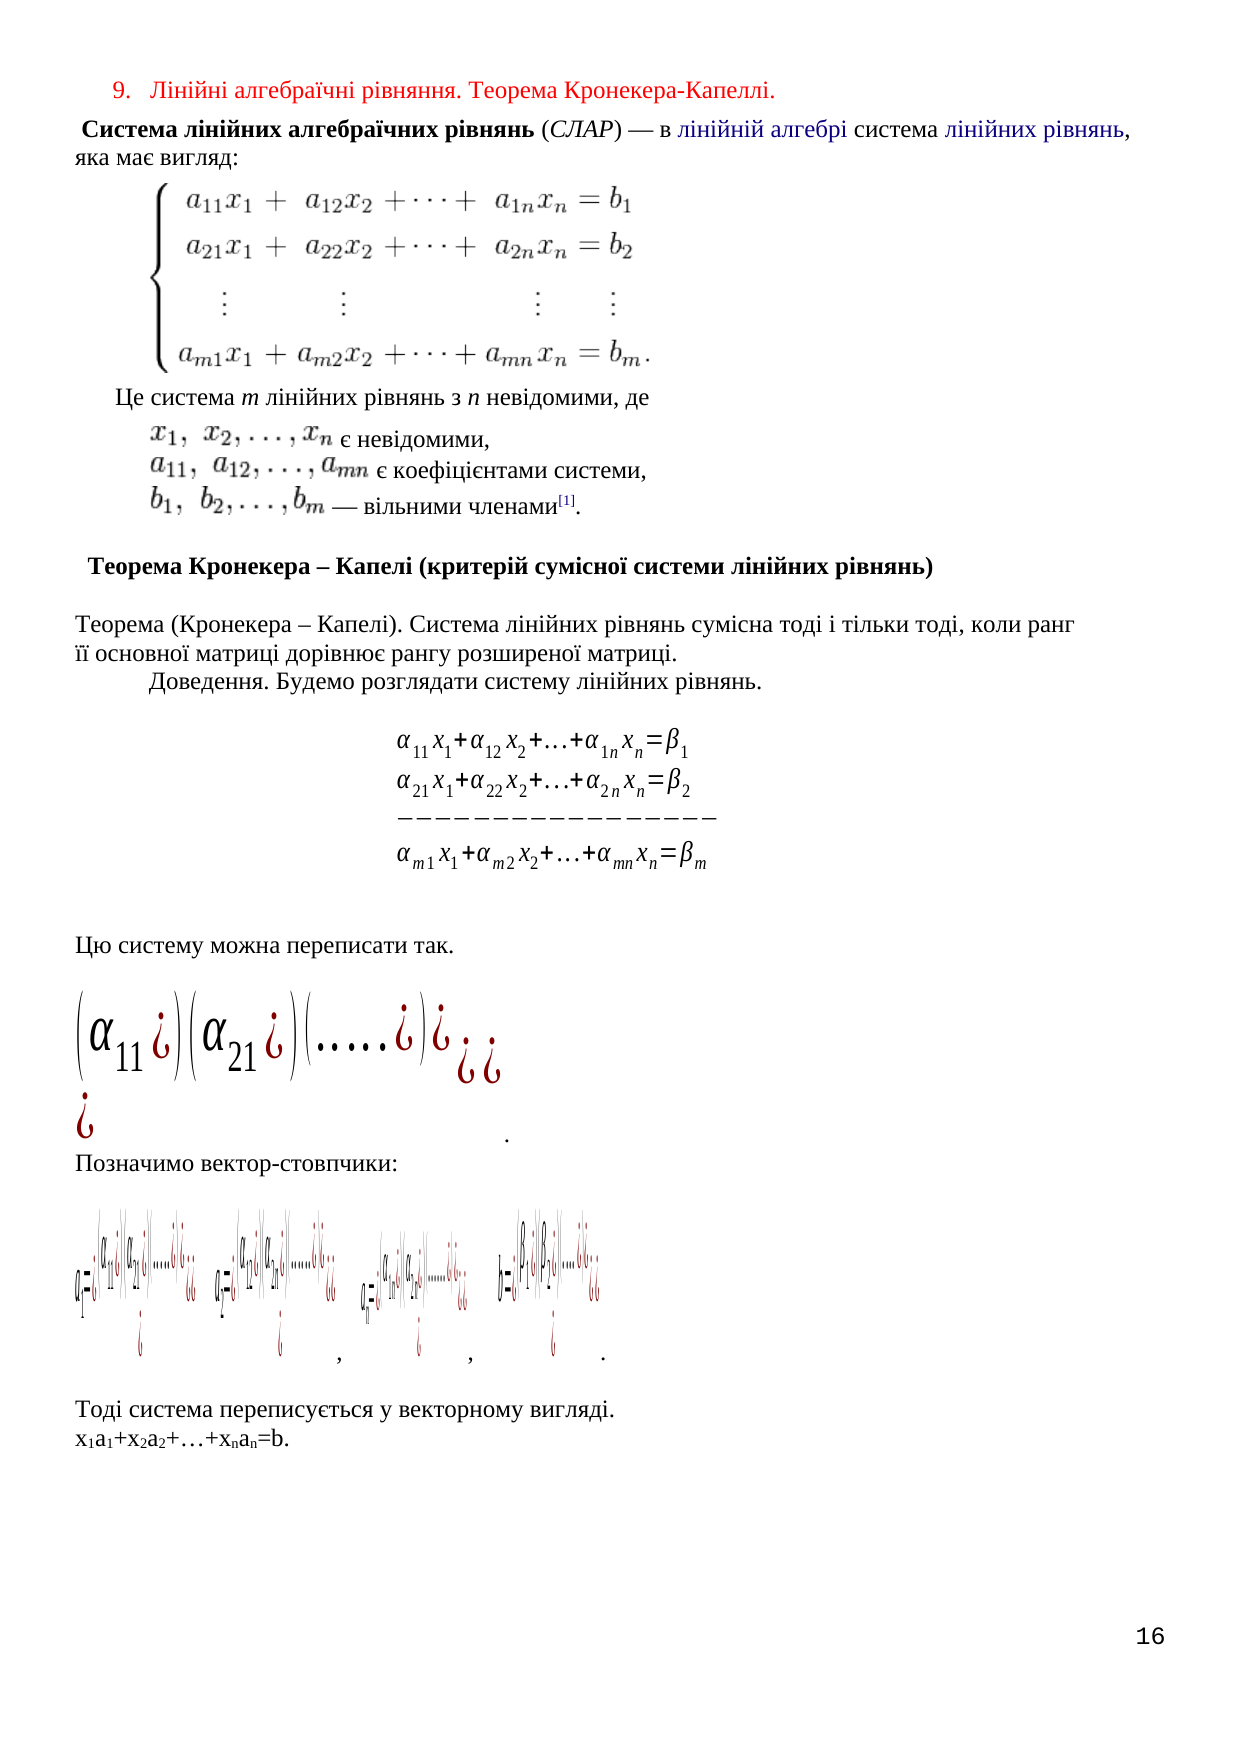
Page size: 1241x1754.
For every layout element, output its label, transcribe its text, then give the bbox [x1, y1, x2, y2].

text Теорема (Кронекера – Капелі). Система лінійних рівнянь сумісна тоді і тільки тоді, коли ранг її основної матриці дорівнює рангу розширеної матриці. [75, 609, 1077, 666]
text Тоді система переписується у векторному вигляді. [75, 1394, 1077, 1423]
text , , . [75, 1205, 1077, 1366]
list Лінійні алгебраїчні рівняння. Теорема Кронекера-Капеллі. [112, 75, 1165, 104]
text Позначимо вектор-стовпчики: [75, 1148, 1077, 1177]
text Доведення. Будемо розглядати систему лінійних рівнянь. [75, 666, 1077, 695]
text Система лінійних алгебраїчних рівнянь (СЛАР) — в лінійній алгебрі система лінійних рівнянь, яка має вигляд: [75, 114, 1165, 171]
text Цю систему можна переписати так. [75, 931, 1077, 959]
picture [150, 183, 650, 373]
text Це система m лінійних рівнянь з n невідомими, де [115, 382, 1165, 411]
text Теорема Кронекера – Капелі (критерій сумісної системи лінійних рівнянь) [75, 551, 1077, 580]
picture [150, 486, 326, 515]
text . [75, 987, 1077, 1148]
text — вільними членами[1]. [150, 486, 1165, 520]
text x1a1+x2a2+…+xnan=b. [75, 1423, 1077, 1452]
picture [150, 457, 370, 479]
picture [150, 426, 334, 447]
text є коефіцієнтами системи, [150, 455, 1165, 484]
text є невідомими, [150, 424, 1165, 452]
